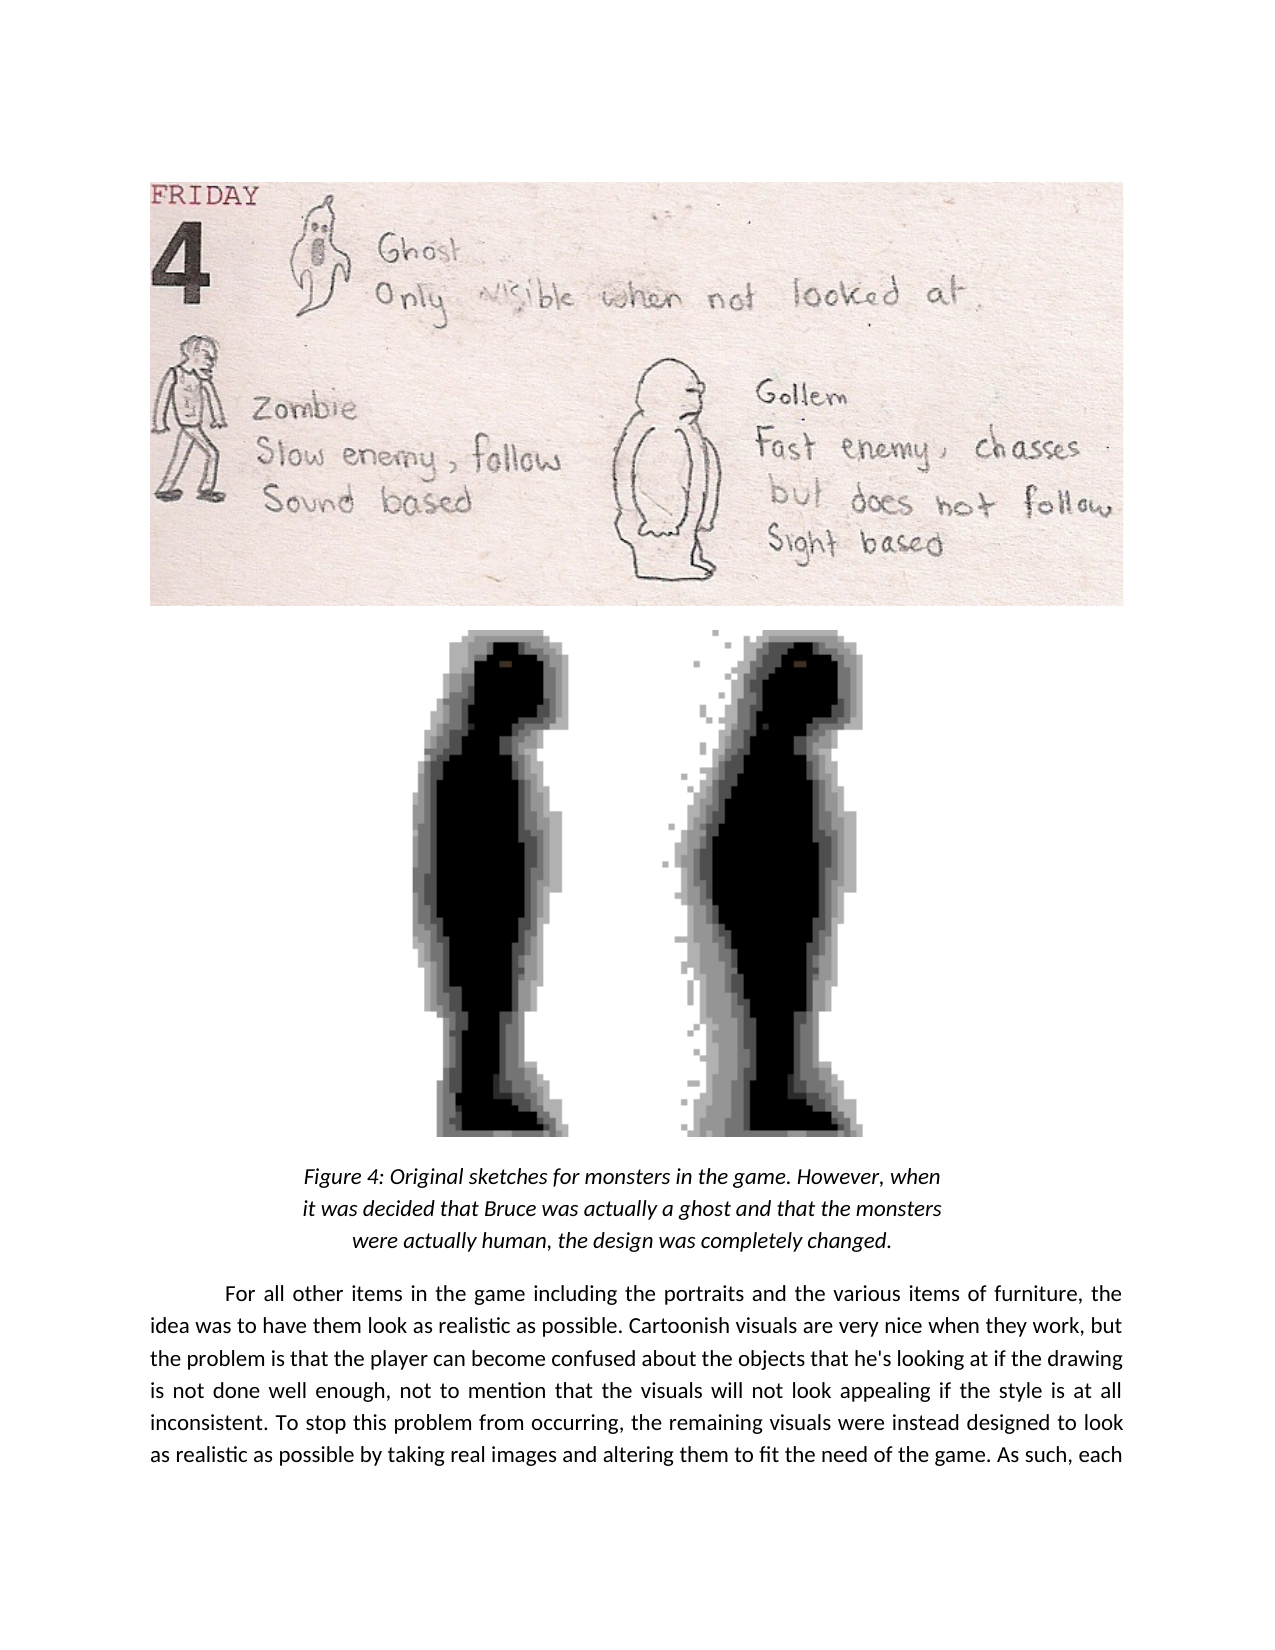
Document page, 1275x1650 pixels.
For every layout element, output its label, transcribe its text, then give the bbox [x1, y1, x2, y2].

picture [150, 182, 1124, 606]
picture [412, 630, 863, 1137]
text Figure 4: Original sketches for monsters in the game. However, when it was decided that Bruce was actually a ghost and that the monsters were actually human, the design was completely changed. [298, 1162, 947, 1254]
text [150, 1279, 1125, 1468]
